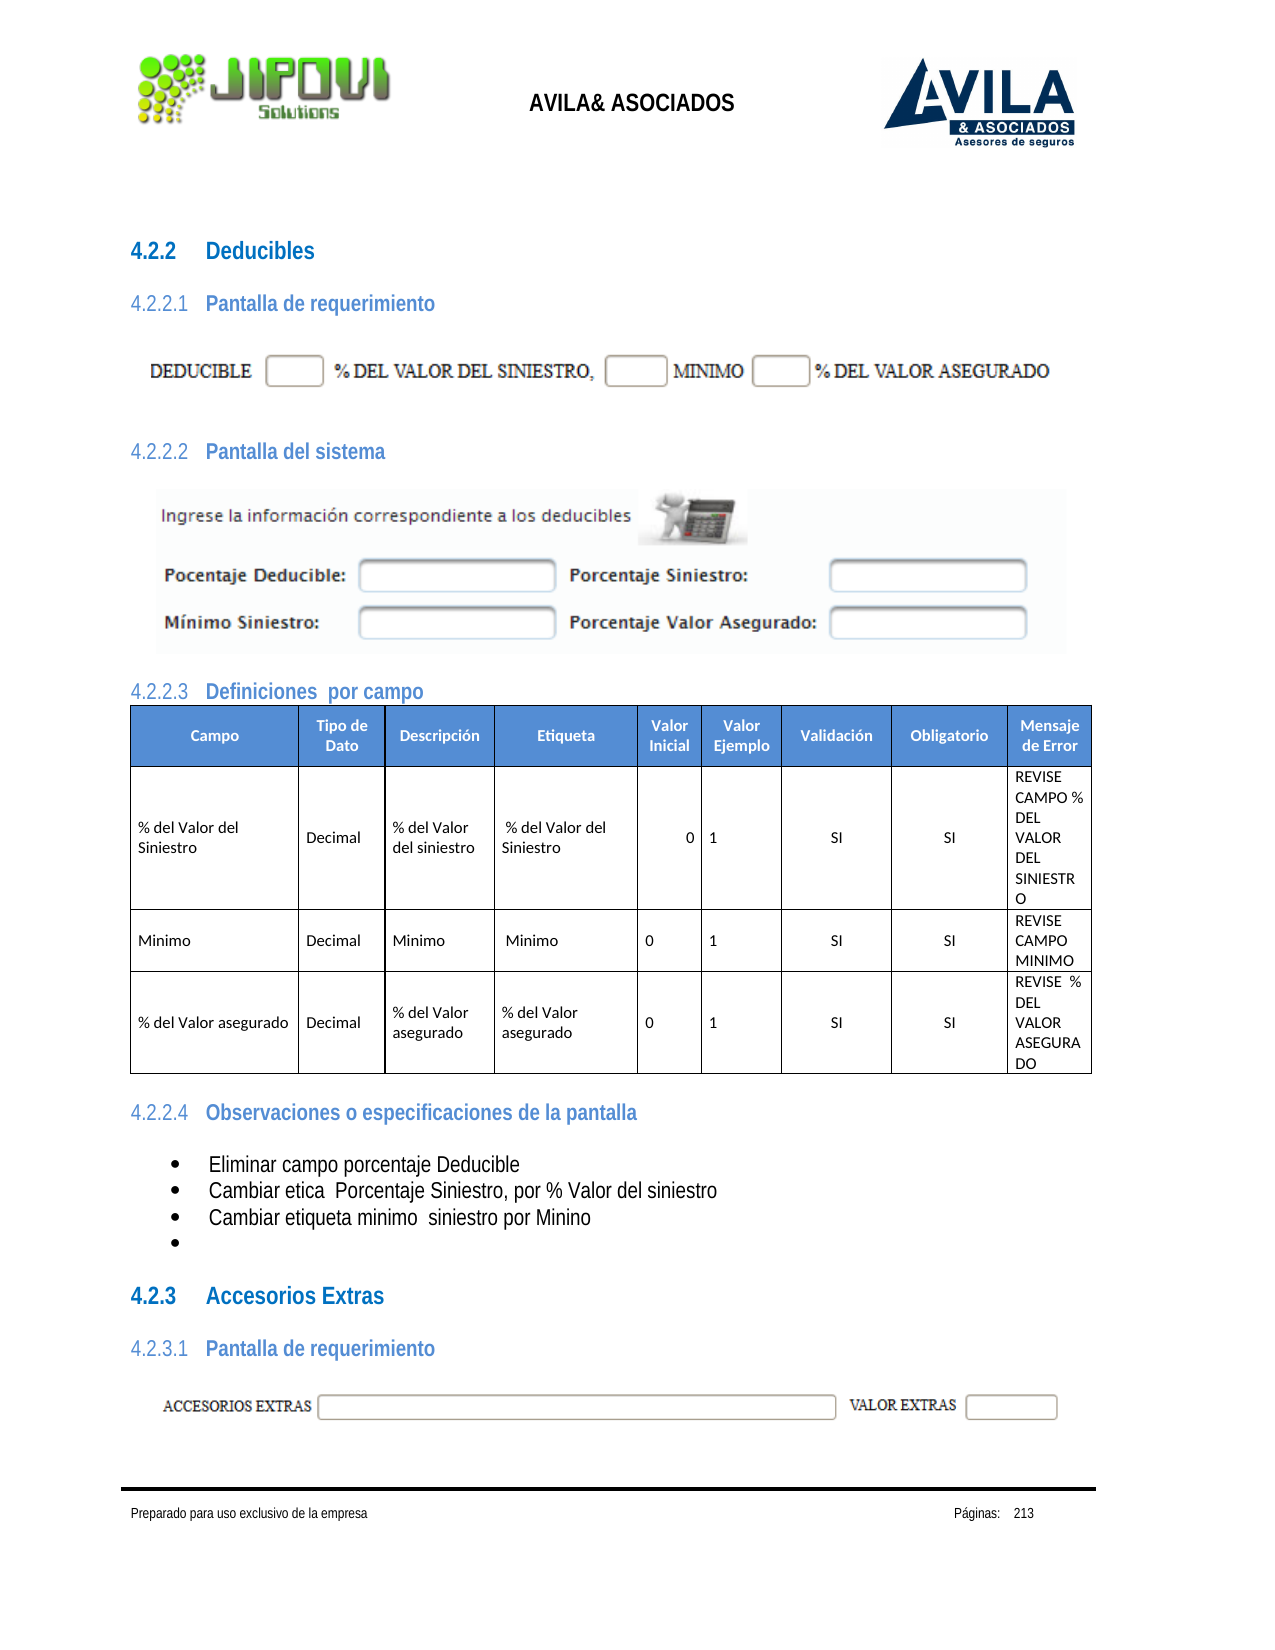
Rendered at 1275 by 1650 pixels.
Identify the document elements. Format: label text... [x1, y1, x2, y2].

subtitle Pantalla del sistema [131, 438, 1092, 464]
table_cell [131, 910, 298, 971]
subtitle Definiciones por campo [131, 678, 1092, 704]
picture [151, 341, 1072, 413]
subtitle Accesorios Extras [131, 1281, 1092, 1310]
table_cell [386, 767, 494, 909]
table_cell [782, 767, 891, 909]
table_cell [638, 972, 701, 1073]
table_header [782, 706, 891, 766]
picture [131, 47, 394, 128]
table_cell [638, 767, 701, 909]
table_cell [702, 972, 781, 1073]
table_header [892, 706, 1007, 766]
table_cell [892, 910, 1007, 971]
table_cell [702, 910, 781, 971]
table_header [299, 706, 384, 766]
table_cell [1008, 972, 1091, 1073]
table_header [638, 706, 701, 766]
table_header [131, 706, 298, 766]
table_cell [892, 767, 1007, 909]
subtitle Observaciones o especificaciones de la pantalla [131, 1099, 1092, 1126]
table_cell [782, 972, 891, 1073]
subtitle Pantalla de requerimiento [131, 289, 1092, 316]
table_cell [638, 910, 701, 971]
list Cambiar etiqueta minimo siniestro por Minino [171, 1203, 1092, 1230]
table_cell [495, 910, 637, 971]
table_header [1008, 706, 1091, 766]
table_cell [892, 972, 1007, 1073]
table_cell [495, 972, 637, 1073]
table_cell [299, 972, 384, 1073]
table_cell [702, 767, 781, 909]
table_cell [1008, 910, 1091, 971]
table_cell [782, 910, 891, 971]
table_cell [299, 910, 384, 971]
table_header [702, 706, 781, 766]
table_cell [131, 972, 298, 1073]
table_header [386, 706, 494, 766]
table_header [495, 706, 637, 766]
picture [881, 57, 1077, 148]
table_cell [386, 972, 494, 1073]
picture [155, 489, 1067, 654]
subtitle Pantalla de requerimiento [131, 1335, 1092, 1361]
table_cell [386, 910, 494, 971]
list Cambiar etica Porcentaje Siniestro, por % Valor del siniestro [171, 1177, 1092, 1203]
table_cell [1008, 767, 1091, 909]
list Eliminar campo porcentaje Deducible [171, 1151, 1092, 1177]
picture [151, 1386, 1072, 1425]
subtitle Deducibles [131, 236, 1092, 264]
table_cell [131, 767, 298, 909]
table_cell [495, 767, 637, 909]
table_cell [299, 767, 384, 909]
